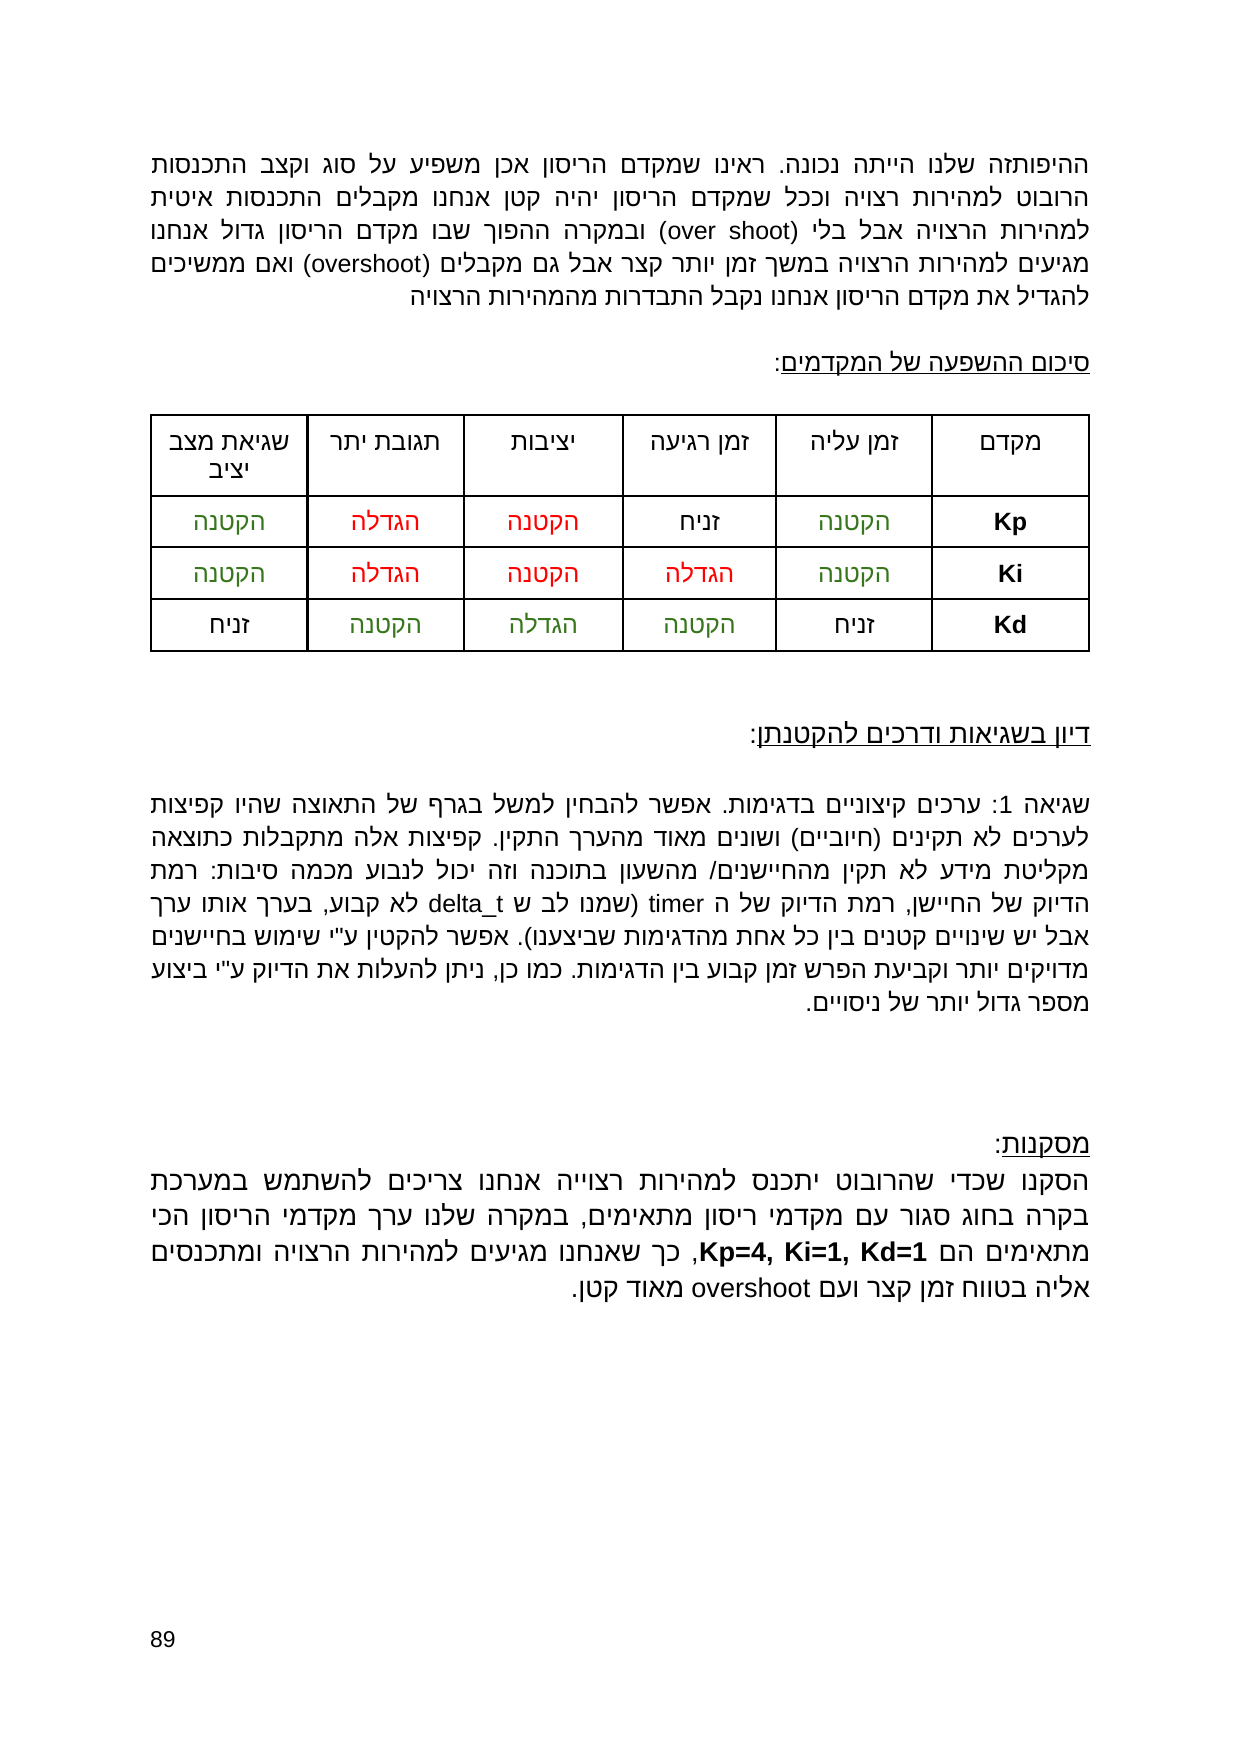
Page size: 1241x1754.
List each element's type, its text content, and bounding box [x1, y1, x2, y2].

table_cell זניח [777, 600, 931, 649]
text הסקנו שכדי שהרובוט יתכנס למהירות רצוייה אנחנו צריכים להשתמש במערכת בקרה בחוג סגור עם מקדמי ריסון מתאימים, במקרה שלנו ערך מקדמי הריסון הכי מתאימים הם Kp=4, Ki=1, Kd=1, כך שאנחנו מגיעים למהירות הרצויה ומתכנסים אליה בטווח זמן קצר ועם overshoot מאוד קטן. [150, 1164, 1090, 1303]
table_cell הקטנה [152, 548, 306, 598]
table_header תגובת יתר [309, 416, 463, 494]
text שגיאה 1: ערכים קיצוניים בדגימות. אפשר להבחין למשל בגרף של התאוצה שהיו קפיצות לערכים לא תקינים (חיוביים) ושונים מאוד מהערך התקין. קפיצות אלה מתקבלות כתוצאה מקליטת מידע לא תקין מהחיישנים/ מהשעון בתוכנה וזה יכול לנבוע מכמה סיבות: רמת הדיוק של החיישן, רמת הדיוק של ה timer (שמנו לב ש delta_t לא קבוע, בערך אותו ערך אבל יש שינויים קטנים בין כל אחת מהדגימות שביצענו). אפשר להקטין ע"י שימוש בחיישנים מדויקים יותר וקביעת הפרש זמן קבוע בין הדגימות. כמו כן, ניתן להעלות את הדיוק ע"י ביצוע מספר גדול יותר של ניסויים. [150, 789, 1090, 1016]
table_header יציבות [465, 416, 622, 494]
table_cell הגדלה [624, 548, 775, 598]
text ההיפותזה שלנו הייתה נכונה. ראינו שמקדם הריסון אכן משפיע על סוג וקצב התכנסות הרובוט למהירות רצויה וככל שמקדם הריסון יהיה קטן אנחנו מקבלים התכנסות איטית למהירות הרצויה אבל בלי (over shoot) ובמקרה ההפוך שבו מקדם הריסון גדול אנחנו מגיעים למהירות הרצויה במשך זמן יותר קצר אבל גם מקבלים (overshoot) ואם ממשיכים להגדיל את מקדם הריסון אנחנו נקבל התבדרות מהמהירות הרצויה [150, 150, 1090, 311]
table_header מקדם [933, 416, 1088, 494]
table_cell Ki [933, 548, 1088, 598]
table_cell הקטנה [624, 600, 775, 649]
table_header זמן רגיעה [624, 416, 775, 494]
table_cell הגדלה [309, 497, 463, 546]
table_cell הגדלה [309, 548, 463, 598]
table_cell הקטנה [309, 600, 463, 649]
table_cell הקטנה [465, 497, 622, 546]
table_cell הקטנה [777, 548, 931, 598]
table_cell הקטנה [777, 497, 931, 546]
text סיכום ההשפעה של המקדמים: [150, 348, 1090, 377]
text מסקנות: [150, 1128, 1090, 1160]
text דיון בשגיאות ודרכים להקטנתן: [150, 718, 1090, 749]
table_header זמן עליה [777, 416, 931, 494]
table_cell זניח [152, 600, 306, 649]
table_header שגיאת מצב יציב [152, 416, 306, 494]
table_cell הקטנה [465, 548, 622, 598]
table_cell Kp [933, 497, 1088, 546]
table_cell זניח [624, 497, 775, 546]
table_cell הקטנה [152, 497, 306, 546]
table_cell הגדלה [465, 600, 622, 649]
table_cell Kd [933, 600, 1088, 649]
